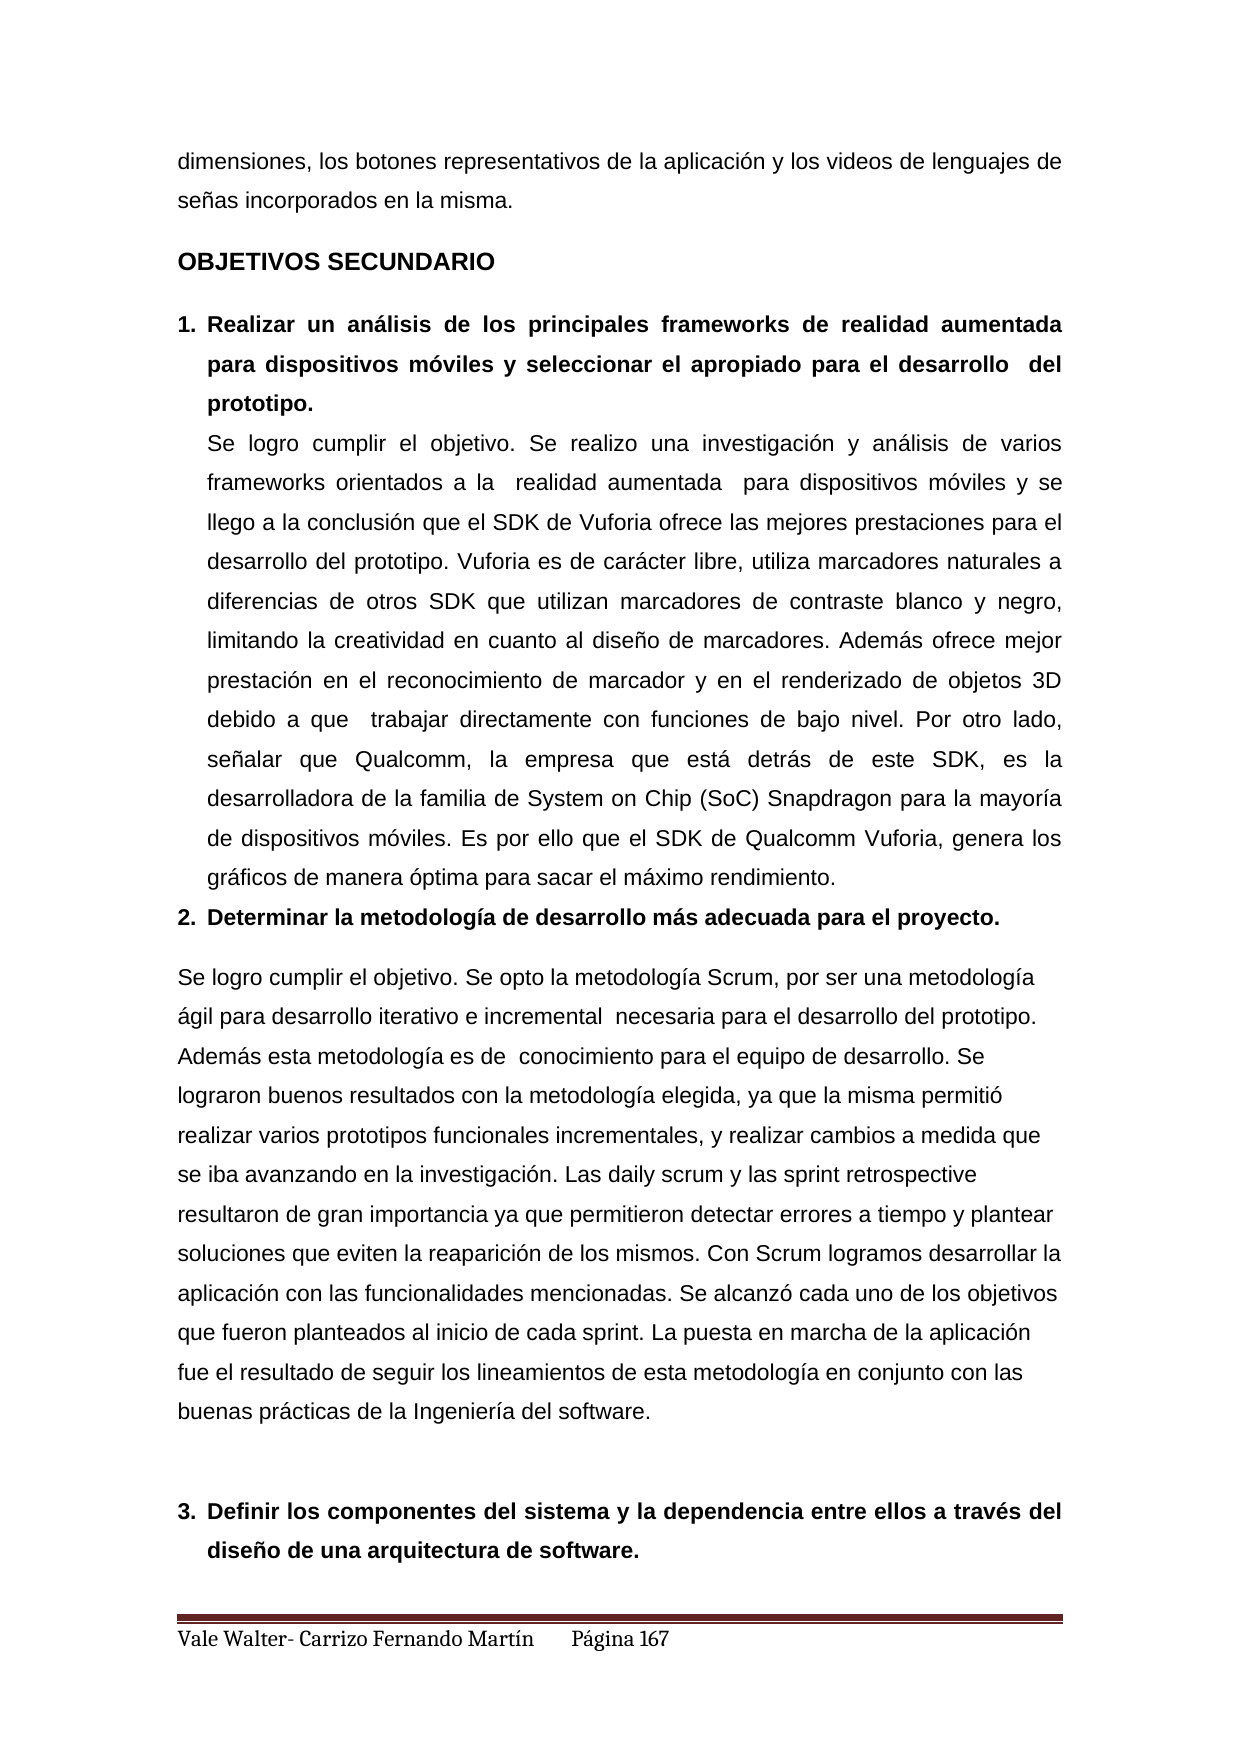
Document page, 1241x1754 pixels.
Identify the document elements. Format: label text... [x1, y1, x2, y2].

list Definir los componentes del sistema y la dependencia entre ellos a través del diseño de una arquitectura de software. [177, 1498, 1063, 1564]
text OBJETIVOS SECUNDARIO [177, 247, 1063, 276]
text Se logro cumplir el objetivo. Se opto la metodología Scrum, por ser una metodología ágil para desarrollo iterativo e incremental necesaria para el desarrollo del prototipo. Además esta metodología es de conocimiento para el equipo de desarrollo. Se lograron buenos resultados con la metodología elegida, ya que la misma permitió realizar varios prototipos funcionales incrementales, y realizar cambios a medida que se iba avanzando en la investigación. Las daily scrum y las sprint retrospective resultaron de gran importancia ya que permitieron detectar errores a tiempo y plantear soluciones que eviten la reaparición de los mismos. Con Scrum logramos desarrollar la aplicación con las funcionalidades mencionadas. Se alcanzó cada uno de los objetivos que fueron planteados al inicio de cada sprint. La puesta en marcha de la aplicación fue el resultado de seguir los lineamientos de esta metodología en conjunto con las buenas prácticas de la Ingeniería del software. [177, 964, 1063, 1424]
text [177, 148, 1063, 213]
list Se logro cumplir el objetivo. Se realizo una investigación y análisis de varios frameworks orientados a la realidad aumentada para dispositivos móviles y se llego a la conclusión que el SDK de Vuforia ofrece las mejores prestaciones para el desarrollo del prototipo. Vuforia es de carácter libre, utiliza marcadores naturales a diferencias de otros SDK que utilizan marcadores de contraste blanco y negro, limitando la creatividad en cuanto al diseño de marcadores. Además ofrece mejor prestación en el reconocimiento de marcador y en el renderizado de objetos 3D debido a que trabajar directamente con funciones de bajo nivel. Por otro lado, señalar que Qualcomm, la empresa que está detrás de este SDK, es la desarrolladora de la familia de System on Chip (SoC) Snapdragon para la mayoría de dispositivos móviles. Es por ello que el SDK de Qualcomm Vuforia, genera los gráficos de manera óptima para sacar el máximo rendimiento. [207, 430, 1063, 890]
list Determinar la metodología de desarrollo más adecuada para el proyecto. [177, 903, 1063, 930]
list Realizar un análisis de los principales frameworks de realidad aumentada para dispositivos móviles y seleccionar el apropiado para el desarrollo del prototipo. [177, 311, 1063, 417]
